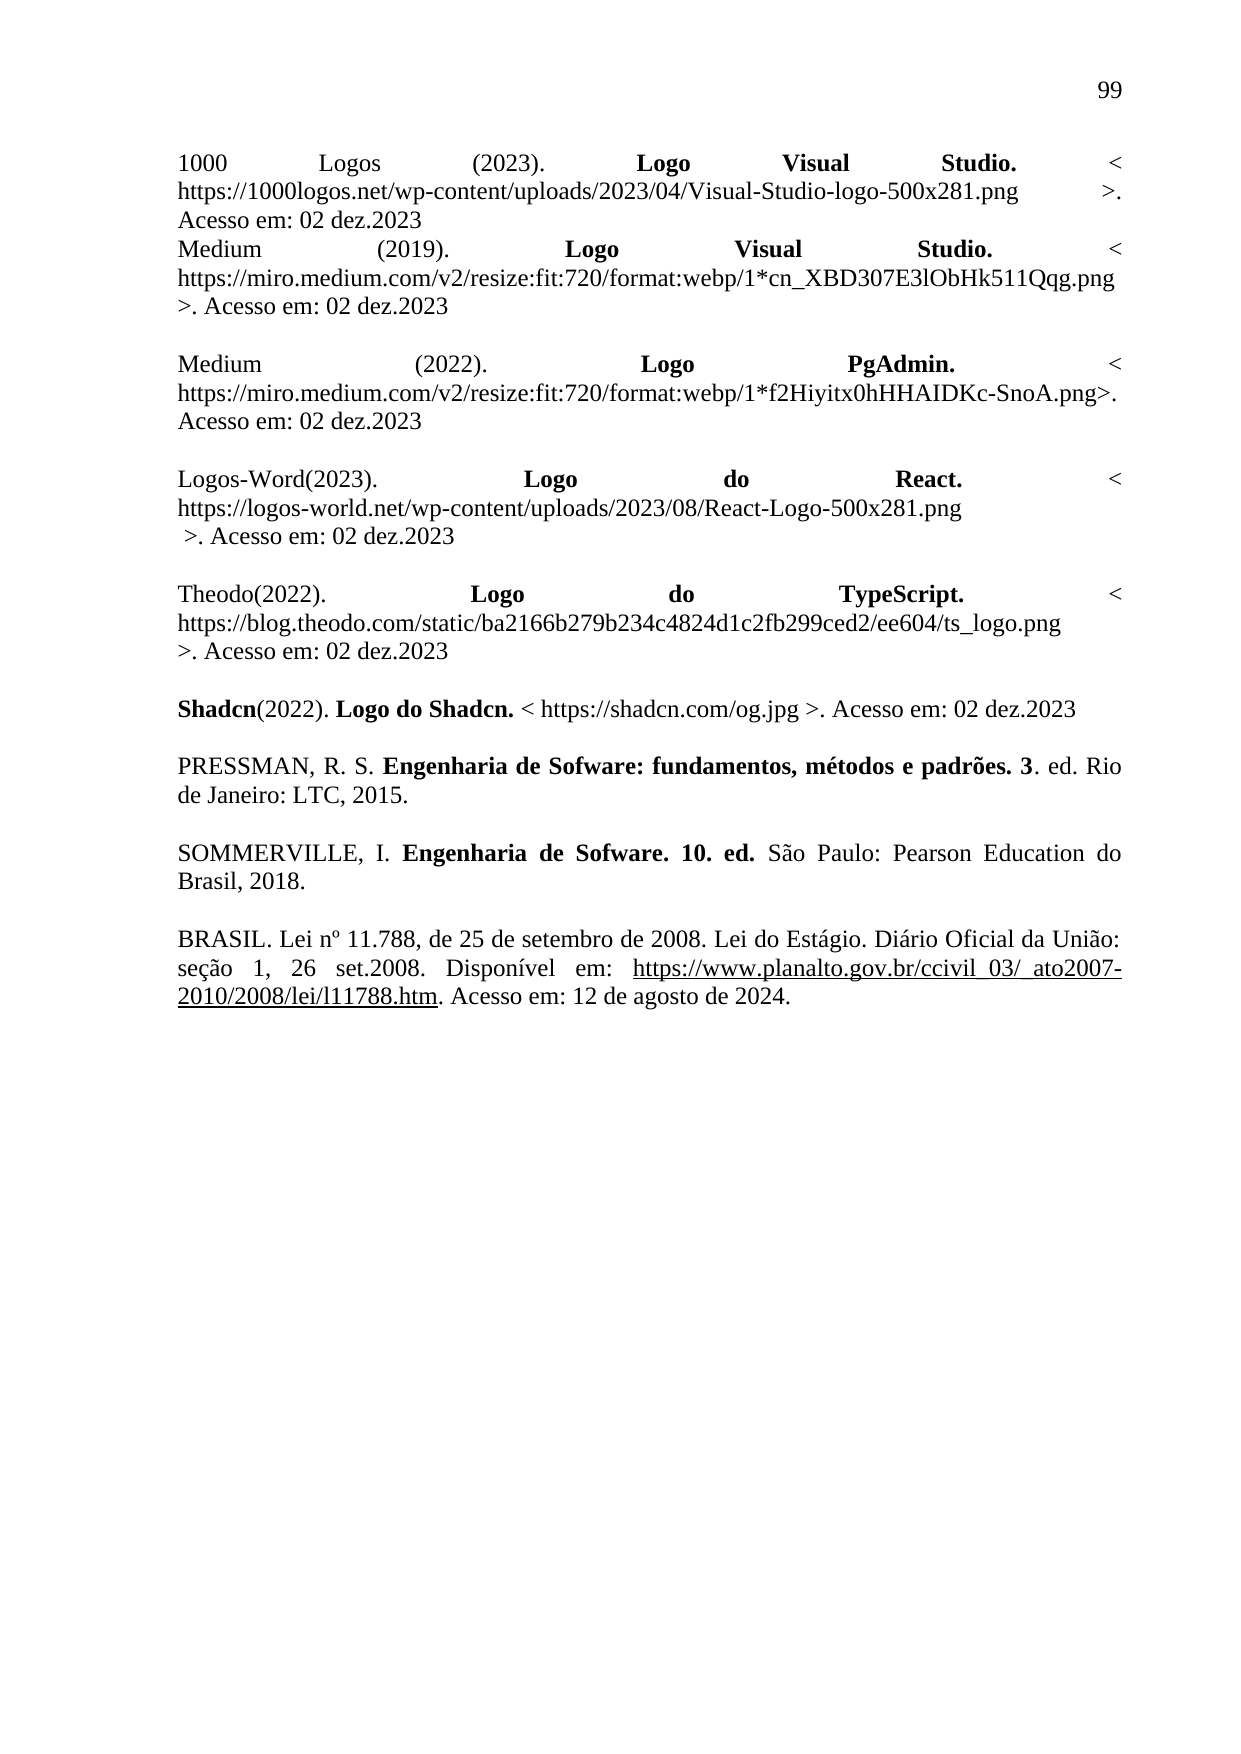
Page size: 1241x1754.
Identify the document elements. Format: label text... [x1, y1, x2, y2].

text SOMMERVILLE, I. Engenharia de Sofware. 10. ed. São Paulo: Pearson Education do Brasil, 2018. [177, 838, 1122, 895]
text Logos-Word(2023). Logo do React. < https://logos-world.net/wp-content/uploads/2023/08/React-Logo-500x281.png [177, 464, 1122, 521]
text >. Acesso em: 02 dez.2023 [177, 521, 1122, 550]
text Medium (2019). Logo Visual Studio. < https://miro.medium.com/v2/resize:fit:720/format:webp/1*cn_XBD307E3lObHk511Qqg.png >. Acesso em: 02 dez.2023 [177, 234, 1122, 320]
text PRESSMAN, R. S. Engenharia de Sofware: fundamentos, métodos e padrões. 3. ed. Rio de Janeiro: LTC, 2015. [177, 751, 1122, 809]
text Theodo(2022). Logo do TypeScript. < https://blog.theodo.com/static/ba2166b279b234c4824d1c2fb299ced2/ee604/ts_logo.png [177, 579, 1122, 636]
text Shadcn(2022). Logo do Shadcn. < https://shadcn.com/og.jpg >. Acesso em: 02 dez.2023 [177, 694, 1122, 723]
text BRASIL. Lei nº 11.788, de 25 de setembro de 2008. Lei do Estágio. Diário Oficial da União: seção 1, 26 set.2008. Disponível em: https://www.planalto.gov.br/ccivil_03/_ato2007-2010/2008/lei/l11788.htm. Acesso em: 12 de agosto de 2024. [177, 924, 1122, 1010]
text >. Acesso em: 02 dez.2023 [177, 636, 1122, 665]
text 1000 Logos (2023). Logo Visual Studio. < https://1000logos.net/wp-content/uploads/2023/04/Visual-Studio-logo-500x281.png >. Acesso em: 02 dez.2023 [177, 148, 1122, 234]
text Medium (2022). Logo PgAdmin. < https://miro.medium.com/v2/resize:fit:720/format:webp/1*f2Hiyitx0hHHAIDKc-SnoA.png>. Acesso em: 02 dez.2023 [177, 349, 1122, 435]
